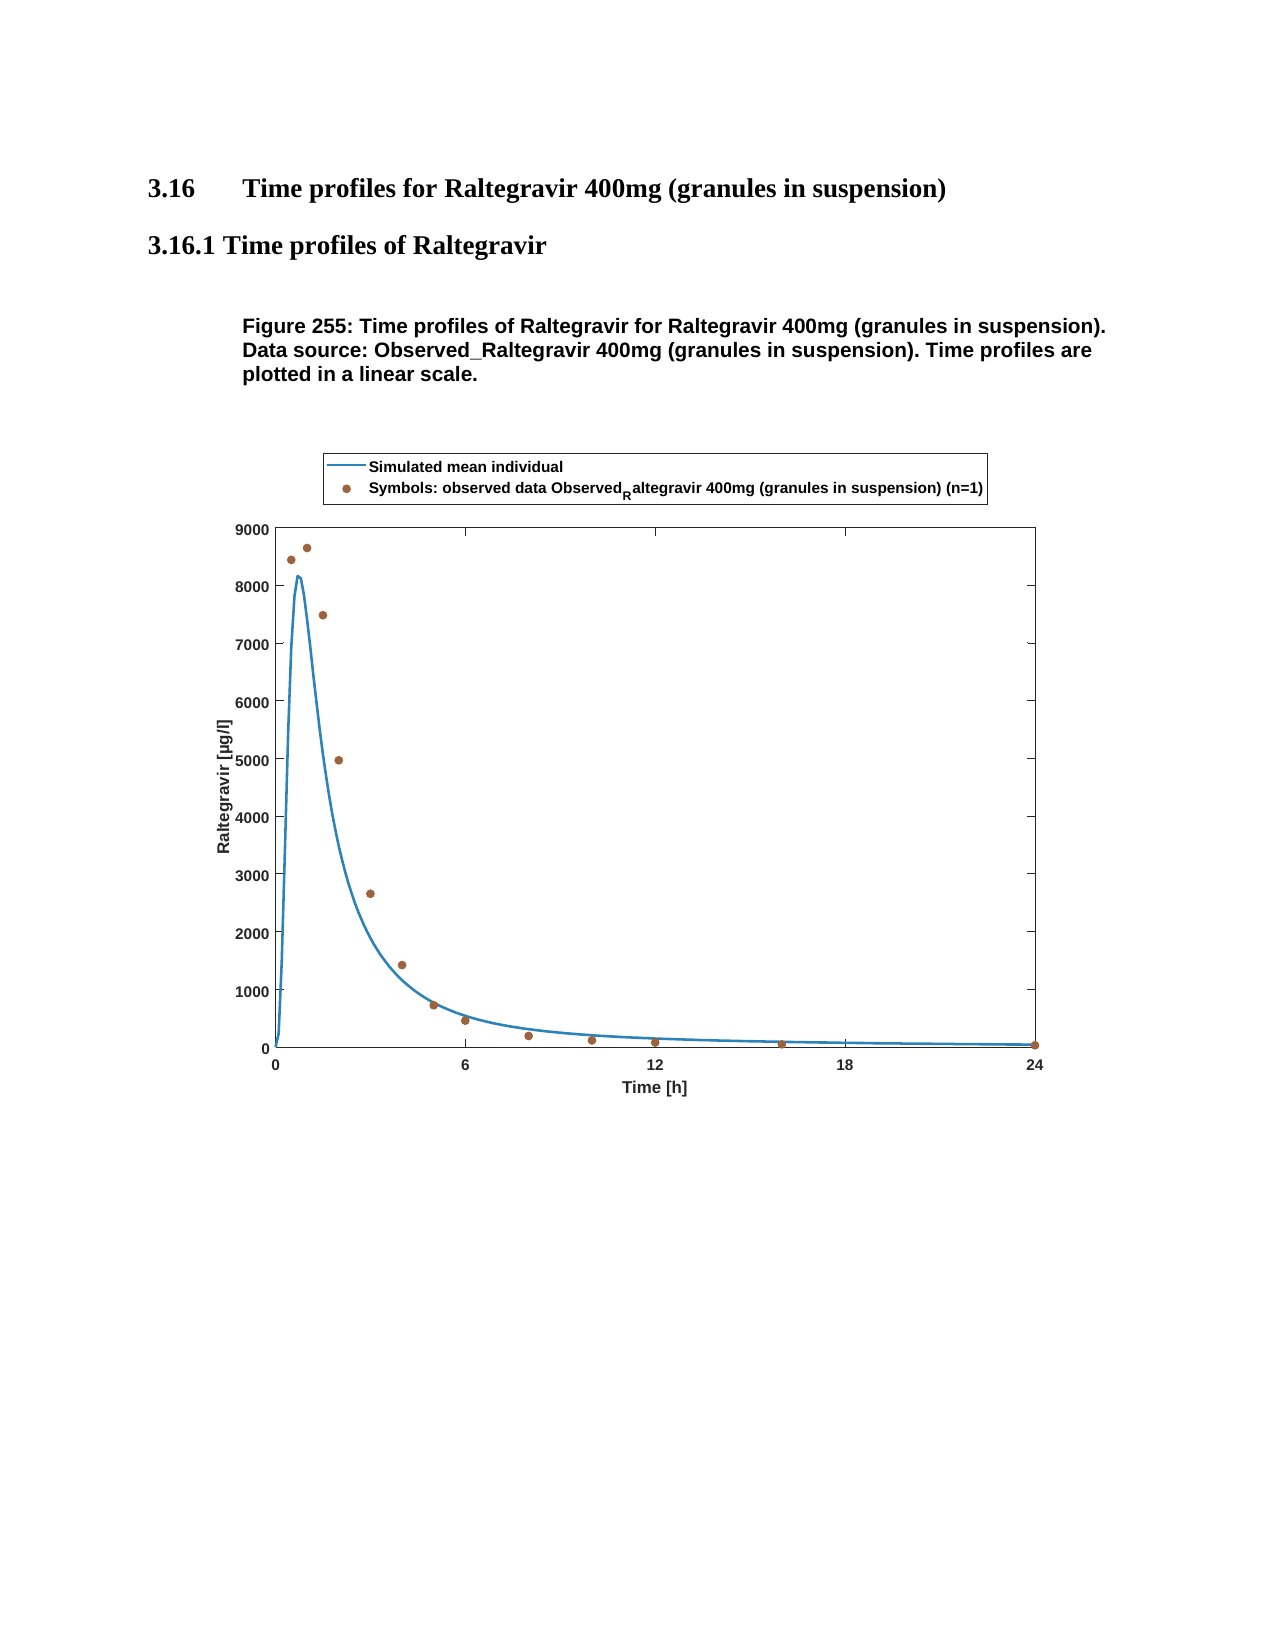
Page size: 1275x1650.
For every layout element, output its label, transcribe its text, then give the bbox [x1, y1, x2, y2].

subtitle Time profiles for Raltegravir 400mg (granules in suspension) [148, 173, 1127, 204]
subtitle Time profiles of Raltegravir [148, 229, 1127, 260]
